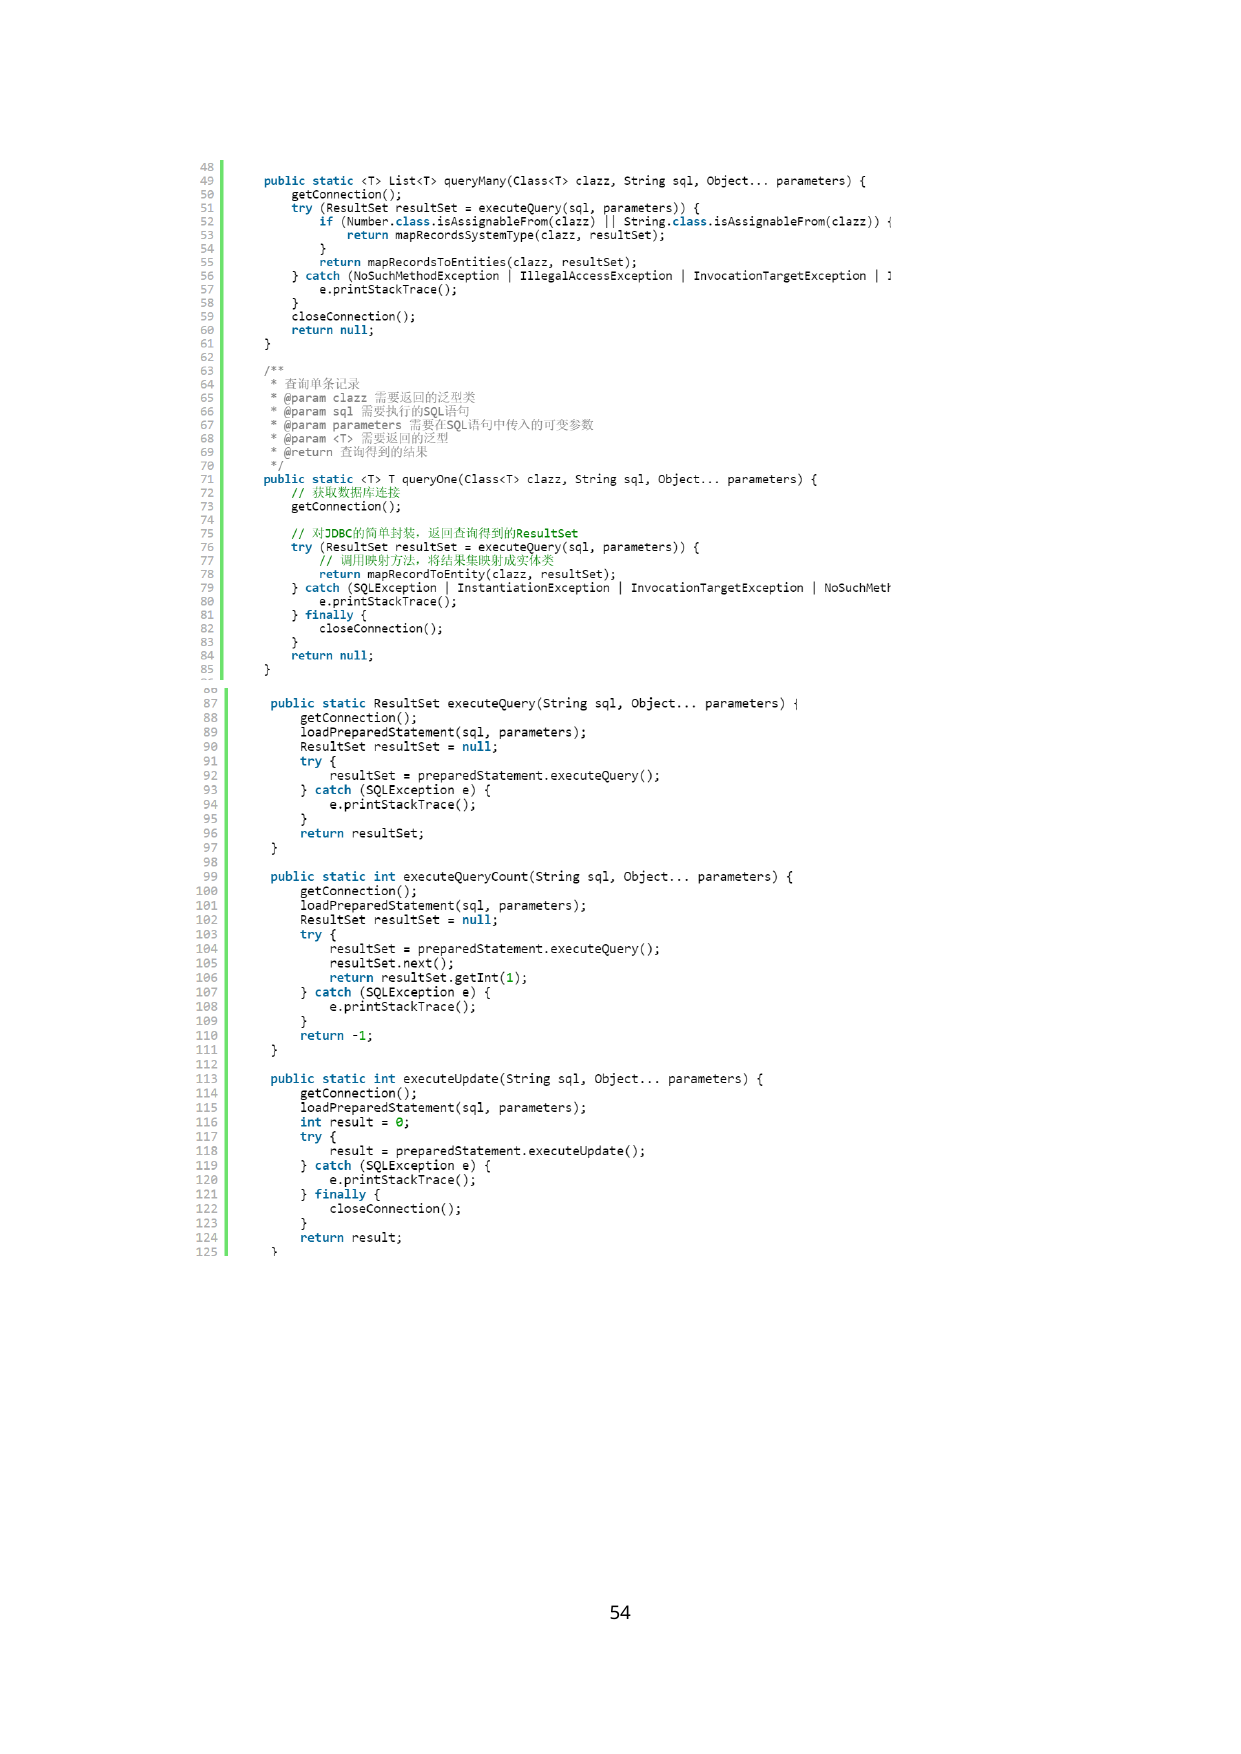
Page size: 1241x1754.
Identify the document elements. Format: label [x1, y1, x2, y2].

picture [187, 160, 891, 680]
picture [187, 688, 797, 1256]
